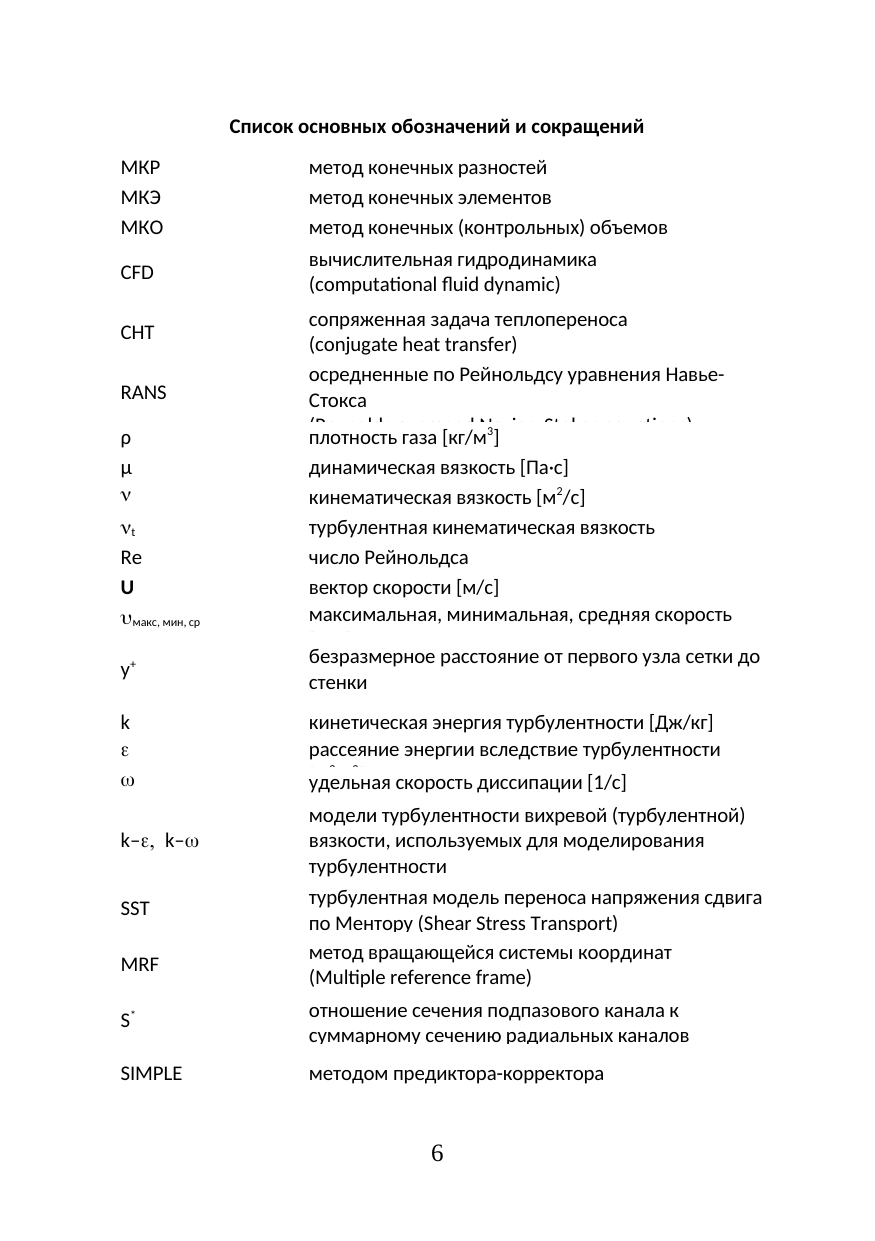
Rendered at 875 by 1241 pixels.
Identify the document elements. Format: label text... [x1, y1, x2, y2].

table_header МКР [79, 152, 269, 182]
table_cell метод конечных (контрольных) объемов [269, 212, 776, 242]
table_cell вектор скорости [м/с] [269, 572, 776, 602]
table_cell осредненные по Рейнольдсу уравнения Навье-Стокса (Reynolds-averaged Navier–Stokes equations) [269, 362, 776, 422]
table_cell y+ [79, 632, 269, 707]
table_cell турбулентная модель переноса напряжения сдвига по Ментору (Shear Stress Transport) [269, 884, 776, 932]
table_cell модели турбулентности вихревой (турбулентной) вязкости, используемых для моделирования турбулентности [269, 797, 776, 884]
table_cell турбулентная кинематическая вязкость [269, 512, 776, 542]
table_cell плотность газа [кг/м3] [269, 422, 776, 452]
table_cell методом предиктора-корректора [269, 1043, 776, 1103]
table_cell отношение сечения подпазового канала к суммарному сечению радиальных каналов [269, 997, 776, 1043]
table_cell U [79, 572, 269, 602]
table_cell рассеяние энергии вследствие турбулентности [м2/с3] [269, 737, 776, 767]
table_cell CHT [79, 302, 269, 362]
table_cell кинетическая энергия турбулентности [Дж/кг] [269, 707, 776, 737]
table_cell число Рейнольдса [269, 542, 776, 572]
table_cell метод конечных элементов [269, 182, 776, 212]
table_cell сопряженная задача теплопереноса (conjugate heat transfer) [269, 302, 776, 362]
table_cell МКО [79, 212, 269, 242]
table_cell [79, 767, 269, 797]
table_cell динамическая вязкость [Па·с] [269, 452, 776, 482]
table_cell k–k– [79, 797, 269, 884]
table_cell удельная скорость диссипации [1/с] [269, 767, 776, 797]
table_cell МКЭ [79, 182, 269, 212]
table_header метод конечных разностей [269, 152, 776, 182]
table_cell максимальная, минимальная, средняя скорость [м/с] [269, 602, 776, 632]
table_cell вычислительная гидродинамика (computational fluid dynamic) [269, 242, 776, 302]
table_cell безразмерное расстояние от первого узла сетки до стенки [269, 632, 776, 707]
table_cell макс, мин, ср [79, 602, 269, 632]
table_cell Re [79, 542, 269, 572]
table_cell SST [79, 884, 269, 932]
table_cell кинематическая вязкость [м2/c] [269, 482, 776, 512]
table_cell метод вращающейся системы координат (Multiple reference frame) [269, 932, 776, 997]
table_cell CFD [79, 242, 269, 302]
table_cell k [79, 707, 269, 737]
table_cell MRF [79, 932, 269, 997]
table_cell ρ [79, 422, 269, 452]
subtitle Список основных обозначений и сокращений [88, 113, 786, 139]
table_cell  [79, 737, 269, 767]
table_cell S* [79, 997, 269, 1043]
table_cell [79, 482, 269, 512]
table_cell μ [79, 452, 269, 482]
table_cell t [79, 512, 269, 542]
table_cell RANS [79, 362, 269, 422]
table_cell SIMPLE [79, 1043, 269, 1103]
